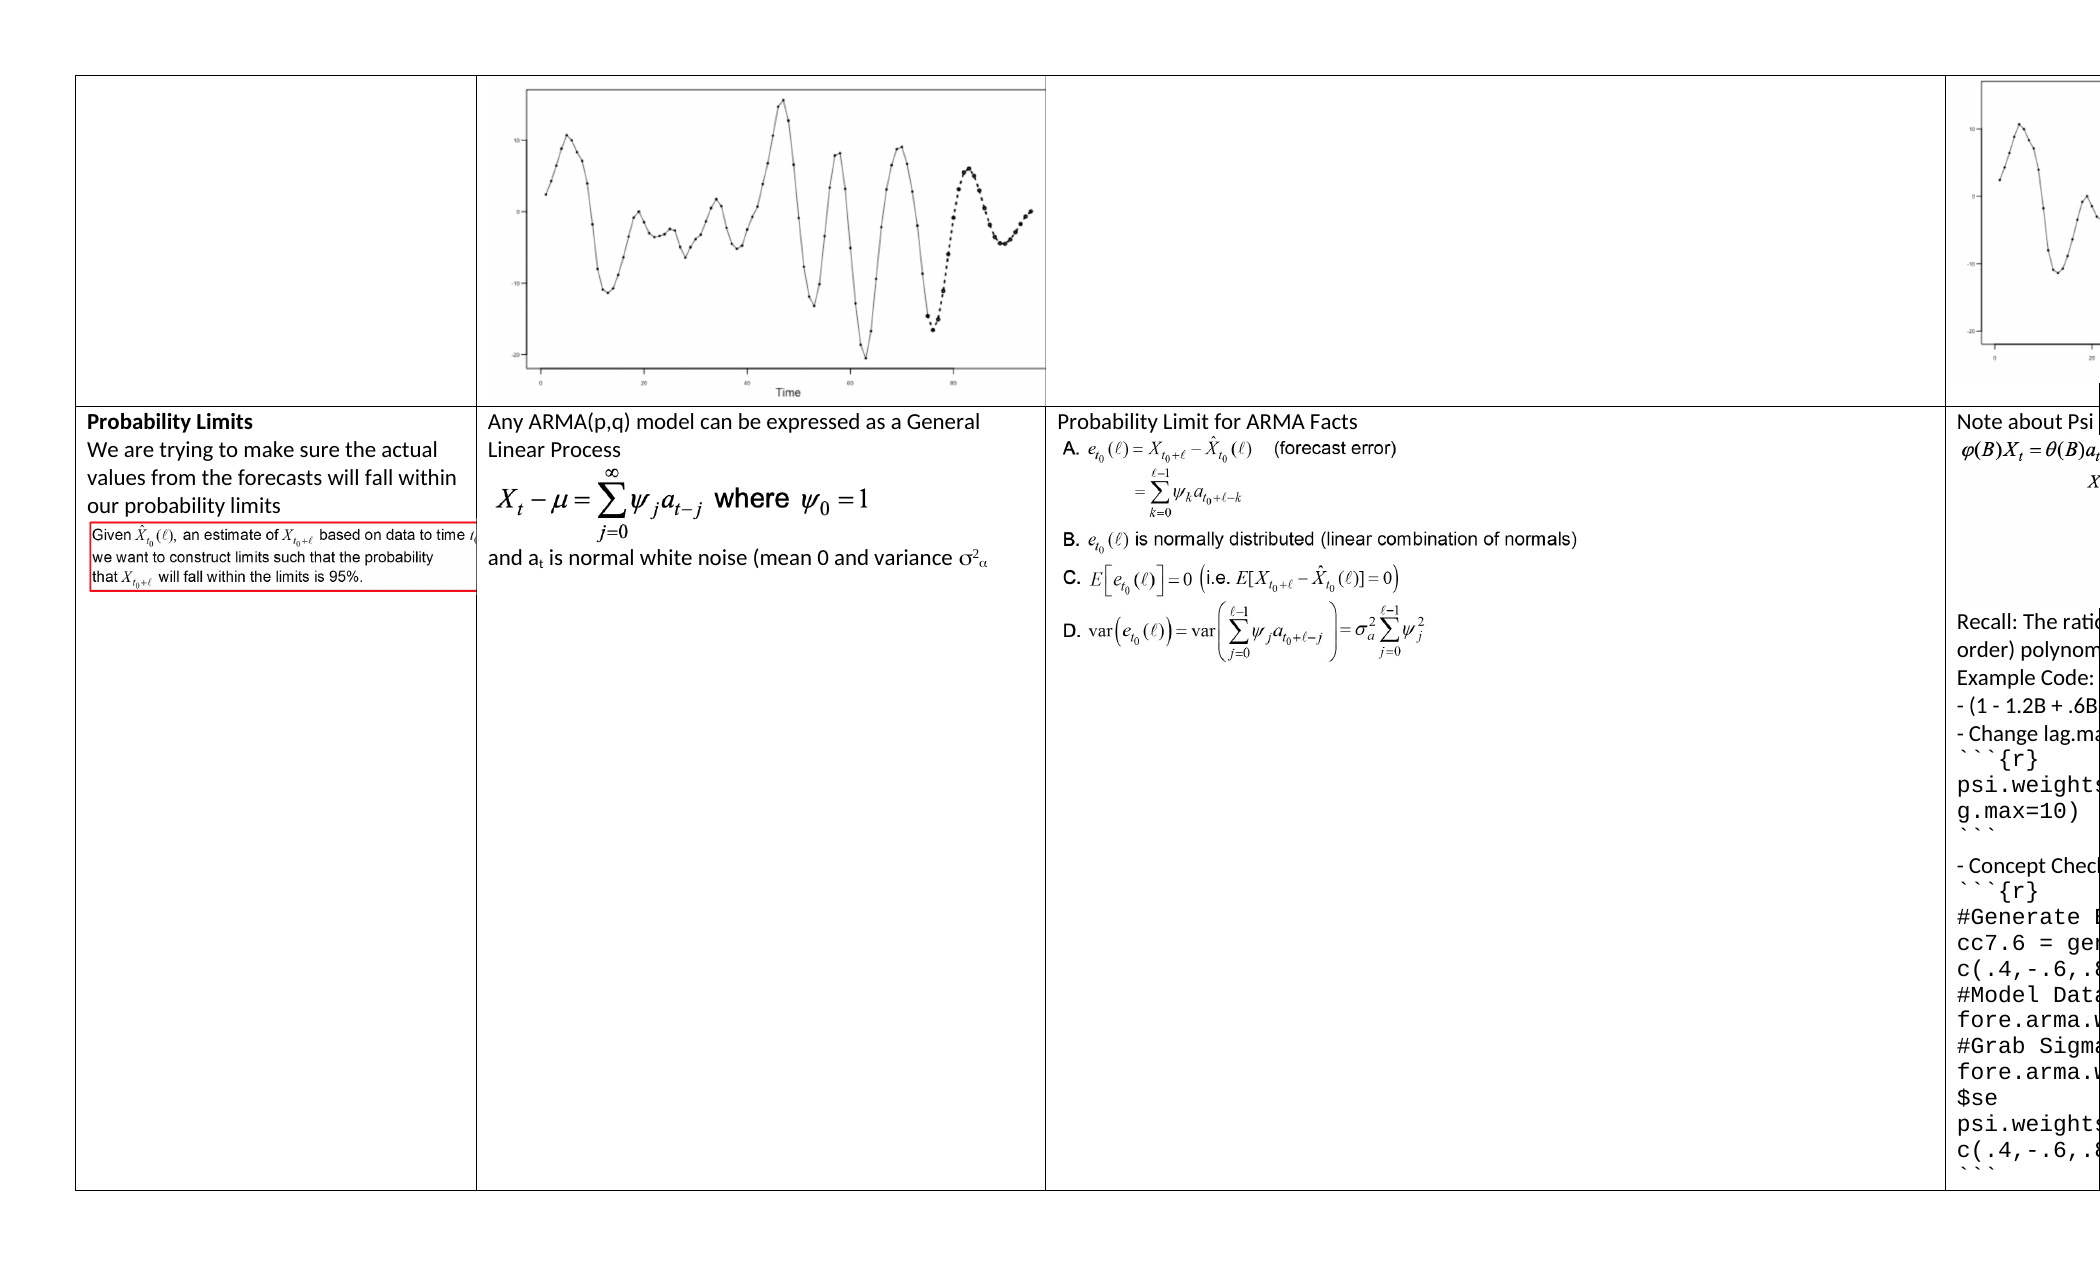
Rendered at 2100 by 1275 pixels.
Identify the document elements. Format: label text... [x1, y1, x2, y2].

picture [1057, 435, 1584, 665]
picture [487, 462, 884, 544]
table_cell Any ARMA(p,q) model can be expressed as a General Linear Process and at is normal white noise (mean 0 and variance s2a [477, 407, 1045, 1190]
table_cell Probability Limits We are trying to make sure the actual values from the forecasts will fall within our probability limits [76, 407, 476, 1190]
table_cell Probability Limit for ARMA Facts [1046, 407, 1945, 1190]
table_cell Note about Psi weights Recall: The ratio of two polynomials is a (possibly infinite order) polynomial Example Code: - (1 - 1.2B + .6B2) Xt = (1 - .5B)at - Change lag.max for number of psi's you need ```{r} psi.weights.wge(phi=c(1.2,-.6),theta=.5,lag.max=10) ``` - Concept Checl 7.6 ```{r} #Generate Example Model data cc7.6 = gen.arma.wge(n=200, phi = c(.4,-.6,.8)) #Model Data fore.arma.wge(cc7.6, phi = c(.4,-.6,.8)) #Grab Sigma_hat a fore.arma.wge(cc7.6, phi = c(.4,-.6,.8))$se psi.weights.wge(phi = c(.4,-.6,.8),lag.max=10) ``` [1946, 407, 2099, 1190]
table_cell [1046, 76, 1945, 406]
picture [487, 76, 1046, 406]
picture [86, 518, 477, 595]
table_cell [76, 76, 476, 406]
picture [1956, 76, 2100, 383]
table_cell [1946, 76, 2099, 406]
picture [1956, 435, 2100, 608]
